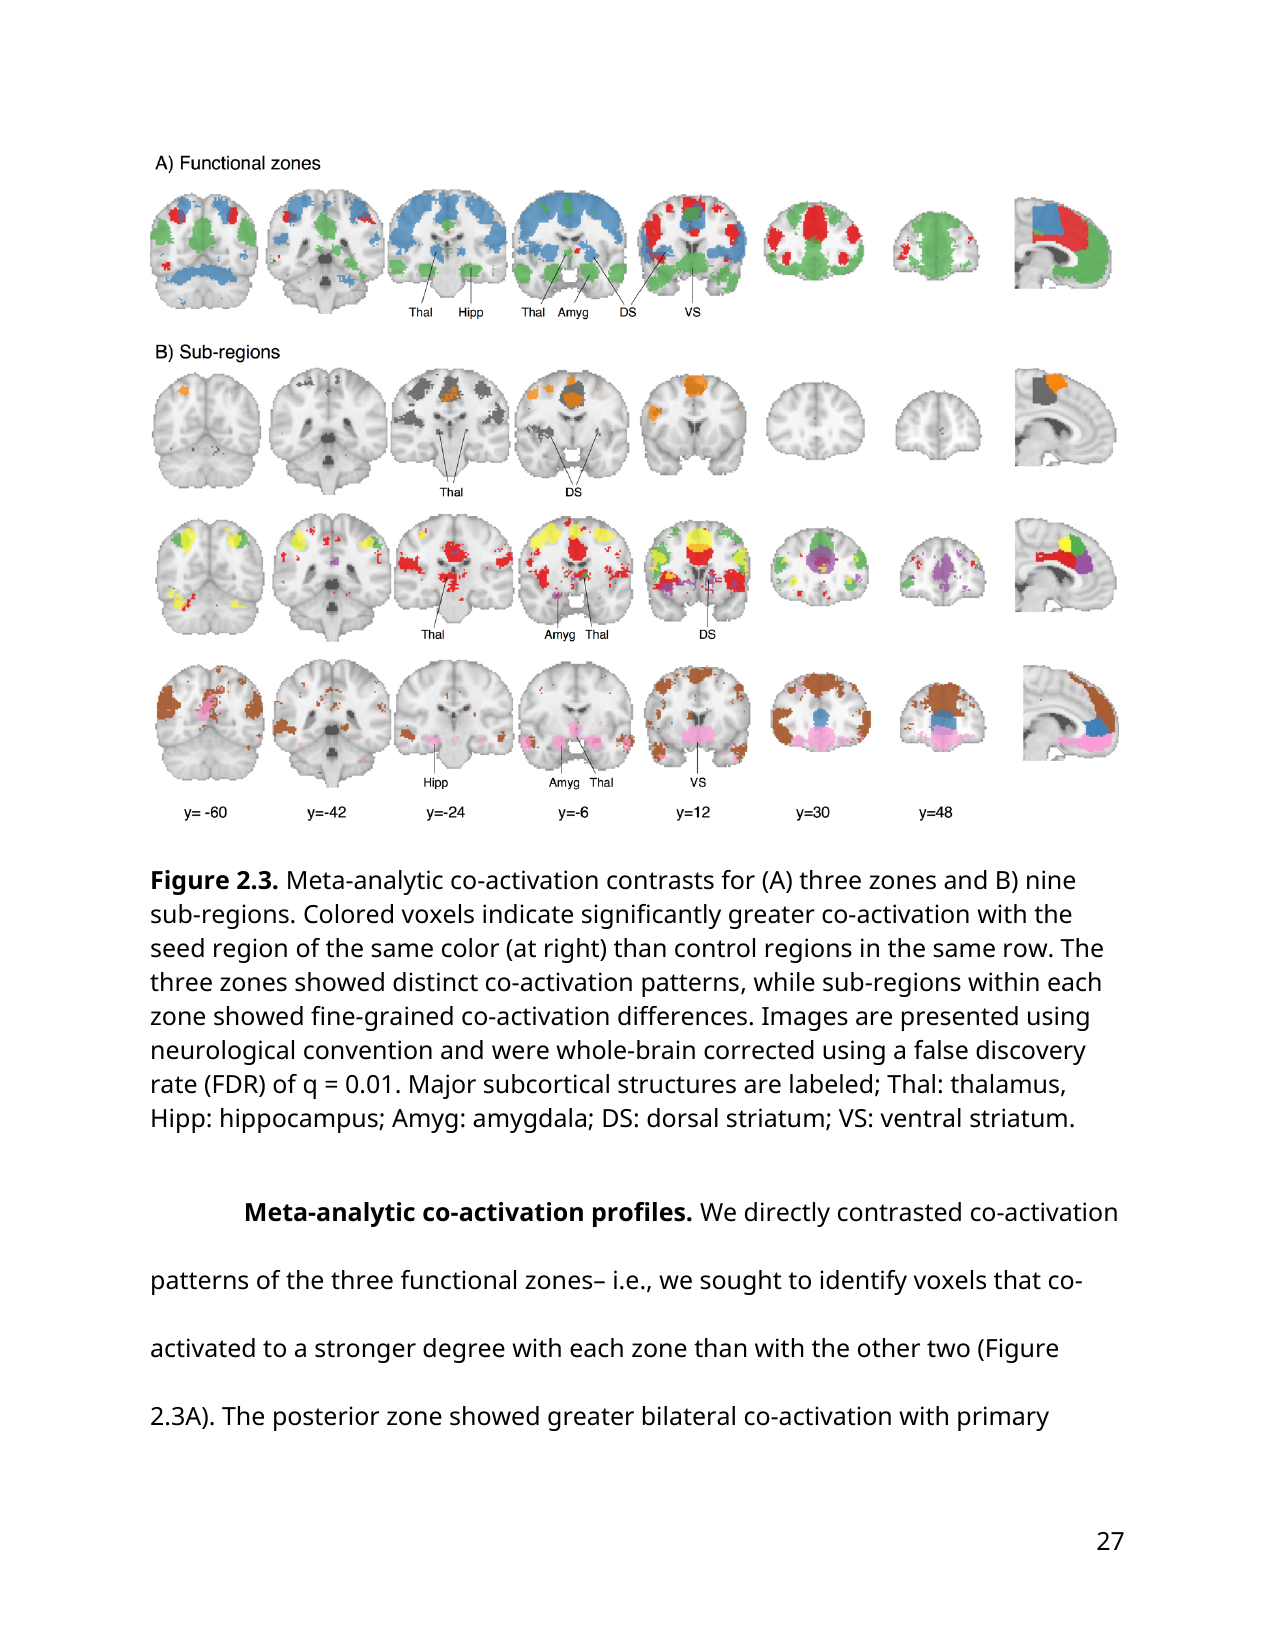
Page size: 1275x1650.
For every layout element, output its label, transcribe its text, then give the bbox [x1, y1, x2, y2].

text Figure 2.3. Meta-analytic co-activation contrasts for (A) three zones and B) nine sub-regions. Colored voxels indicate significantly greater co-activation with the seed region of the same color (at right) than control regions in the same row. The three zones showed distinct co-activation patterns, while sub-regions within each zone showed fine-grained co-activation differences. Images are presented using neurological convention and were whole-brain corrected using a false discovery rate (FDR) of q = 0.01. Major subcortical structures are labeled; Thal: thalamus, Hipp: hippocampus; Amyg: amygdala; DS: dorsal striatum; VS: ventral striatum. [150, 862, 1125, 1135]
picture [150, 150, 1119, 825]
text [150, 1194, 1125, 1433]
